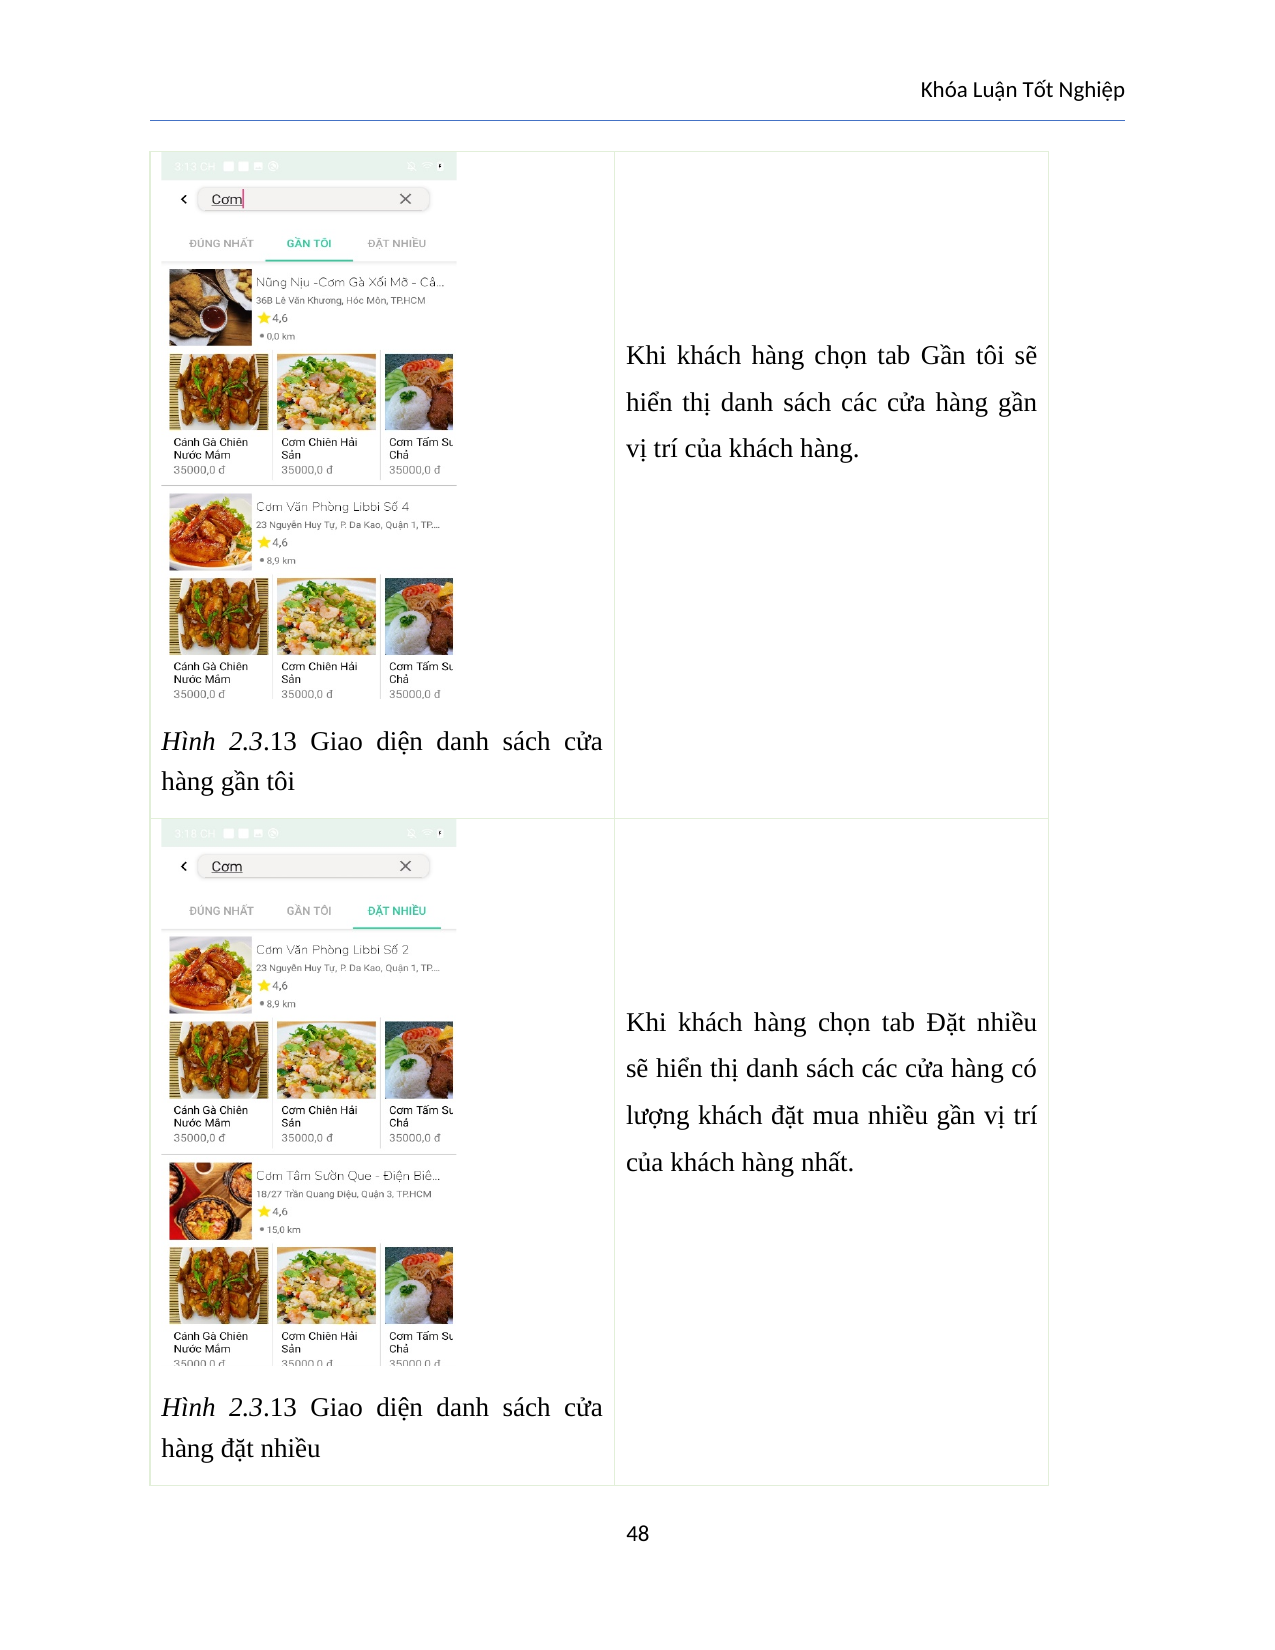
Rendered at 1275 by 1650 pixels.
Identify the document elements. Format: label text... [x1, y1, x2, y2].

table_header Hình 2.3.13 Giao diện danh sách cửa hàng gần tôi [151, 152, 614, 818]
picture [161, 819, 457, 1366]
table_header Khi khách hàng chọn tab Gần tôi sẽ hiển thị danh sách các cửa hàng gần vị trí của khách hàng. [615, 152, 1048, 818]
table_cell Khi khách hàng chọn tab Đặt nhiều sẽ hiển thị danh sách các cửa hàng có lượng khách đặt mua nhiều gần vị trí của khách hàng nhất. [615, 819, 1048, 1485]
table_cell Hình 2.3.13 Giao diện danh sách cửa hàng đặt nhiều [151, 819, 614, 1485]
picture [161, 152, 457, 699]
